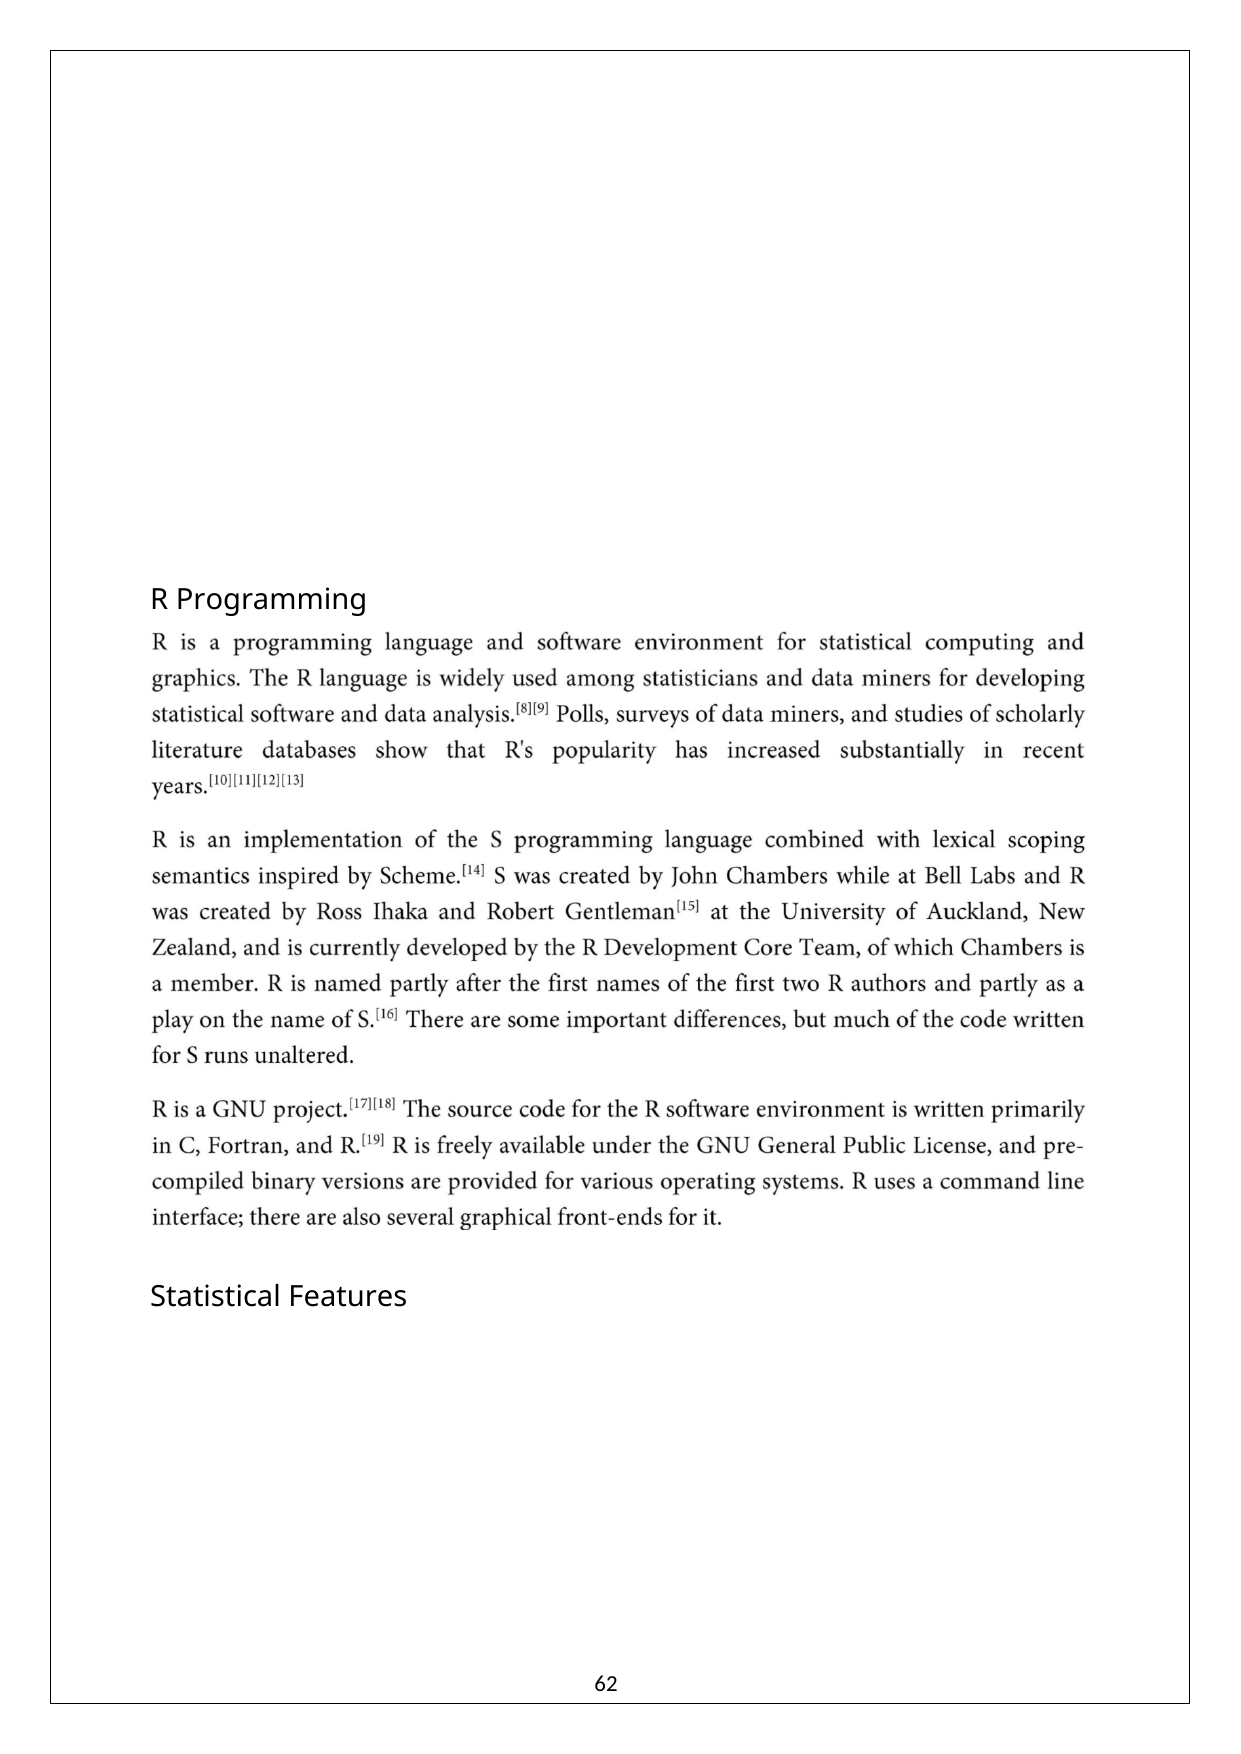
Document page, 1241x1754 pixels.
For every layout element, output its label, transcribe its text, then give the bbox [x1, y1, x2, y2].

text Statistical Features [150, 1275, 1090, 1314]
text R Programming [150, 578, 1090, 618]
picture [150, 621, 1101, 1230]
